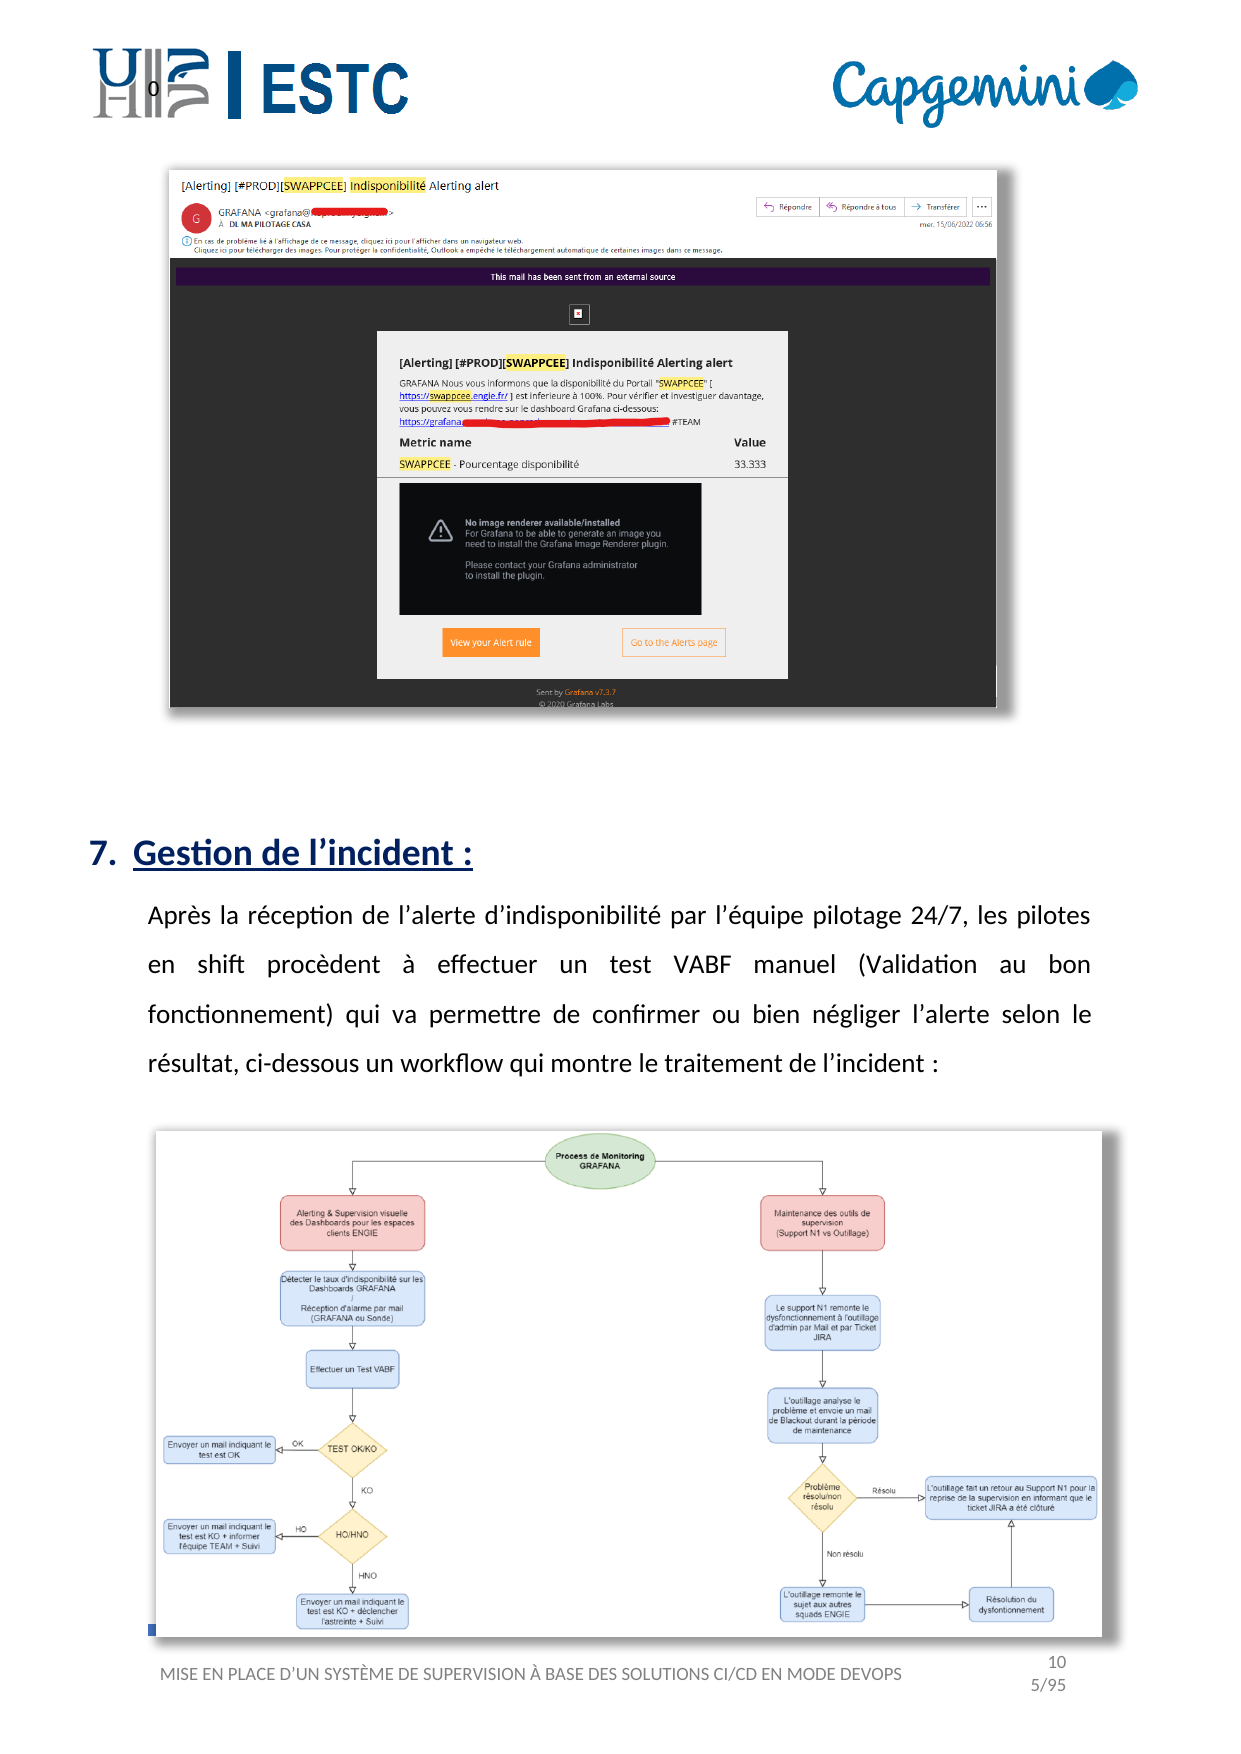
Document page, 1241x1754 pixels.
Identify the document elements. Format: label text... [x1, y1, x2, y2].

picture [87, 40, 418, 136]
picture [156, 1131, 1102, 1637]
text Après la réception de l’alerte d’indisponibilité par l’équipe pilotage 24/7, les pilotes en shift procèdent à effectuer un test VABF manuel (Validation au bon fonctionnement) qui va permettre de confirmer ou bien négliger l’alerte selon le résultat, ci-dessous un workflow qui montre le traitement de l’incident : [148, 898, 1093, 1079]
picture [169, 170, 997, 708]
subtitle Gestion de l’incident : [88, 829, 1093, 875]
picture [833, 60, 1139, 128]
